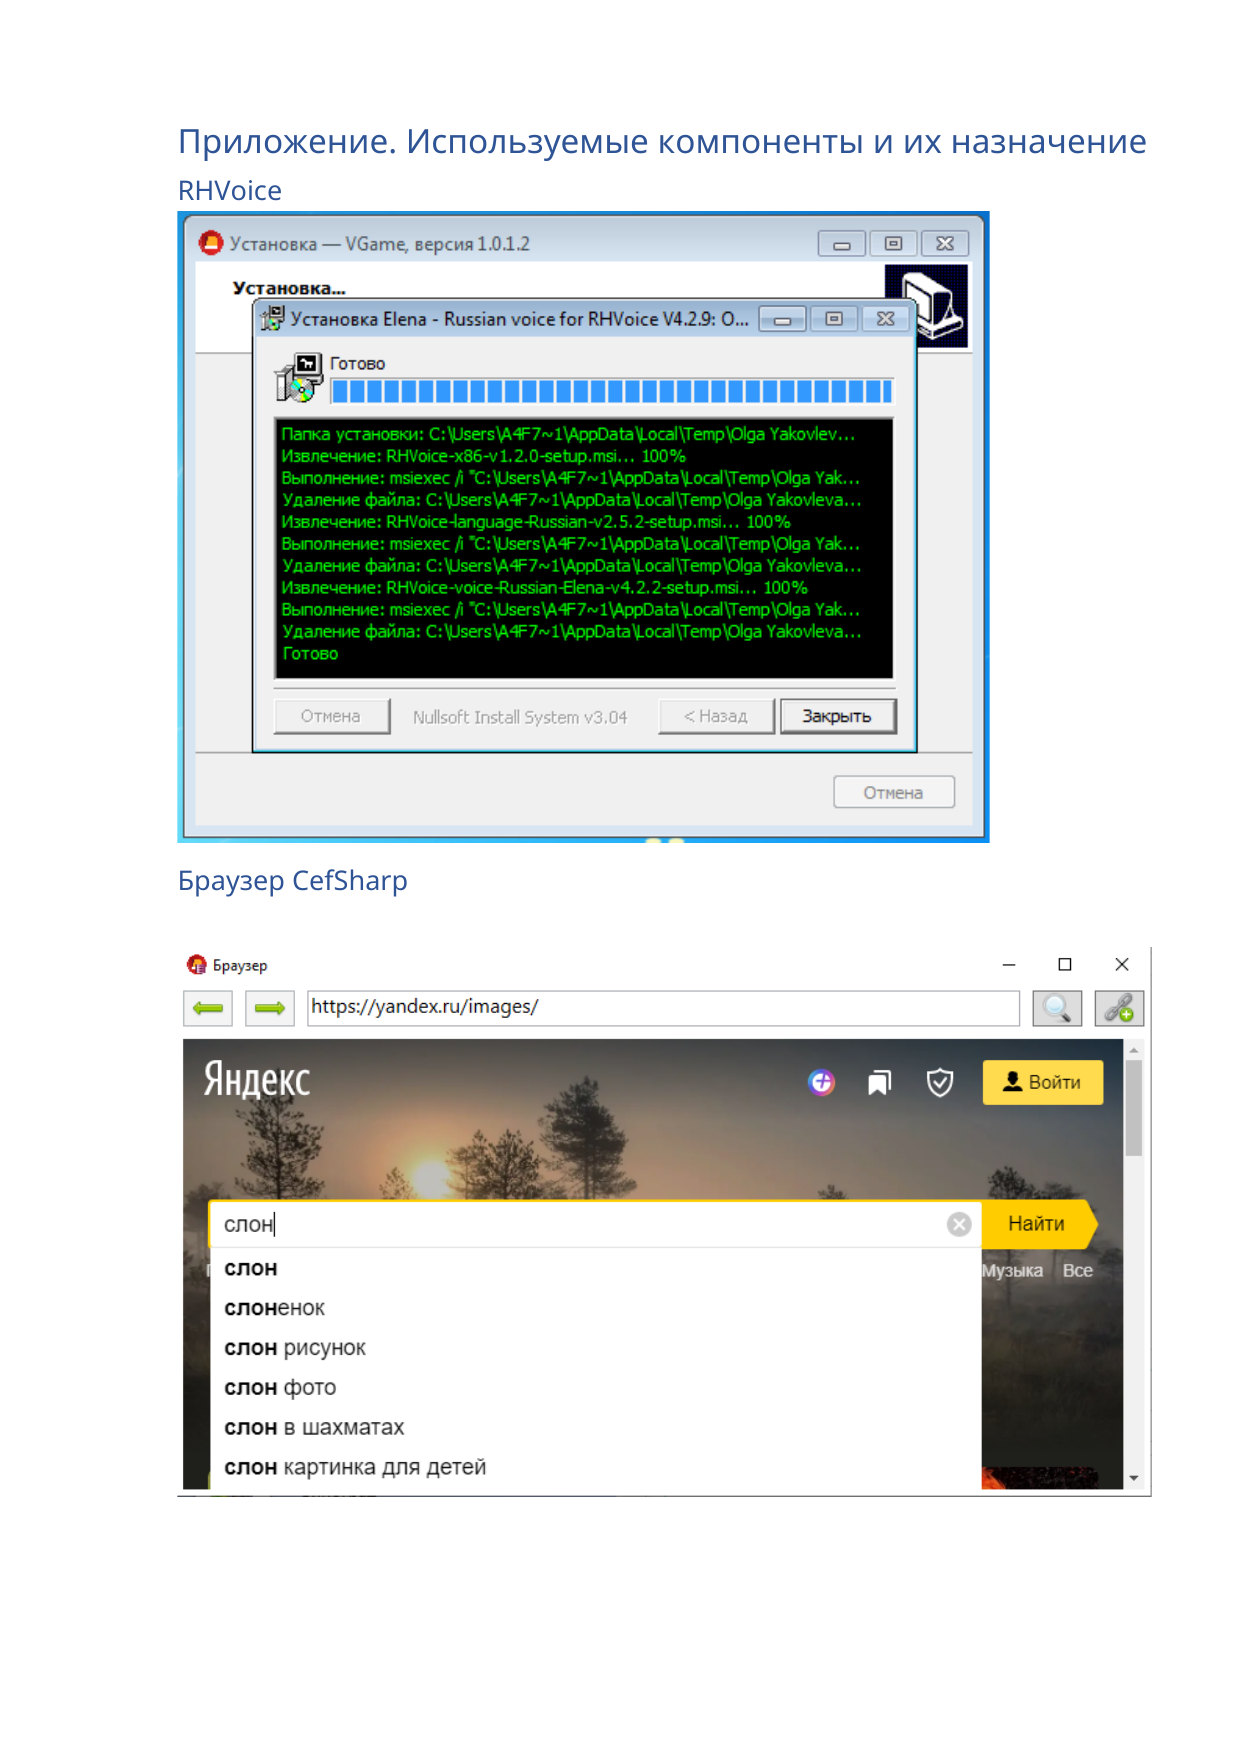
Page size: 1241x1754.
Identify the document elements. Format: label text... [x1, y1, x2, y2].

picture [177, 211, 990, 843]
subtitle RHVoice [177, 171, 1152, 208]
picture [177, 947, 1152, 1497]
subtitle Приложение. Используемые компоненты и их назначение [177, 118, 1152, 163]
subtitle Браузер CefSharp [177, 861, 1152, 898]
